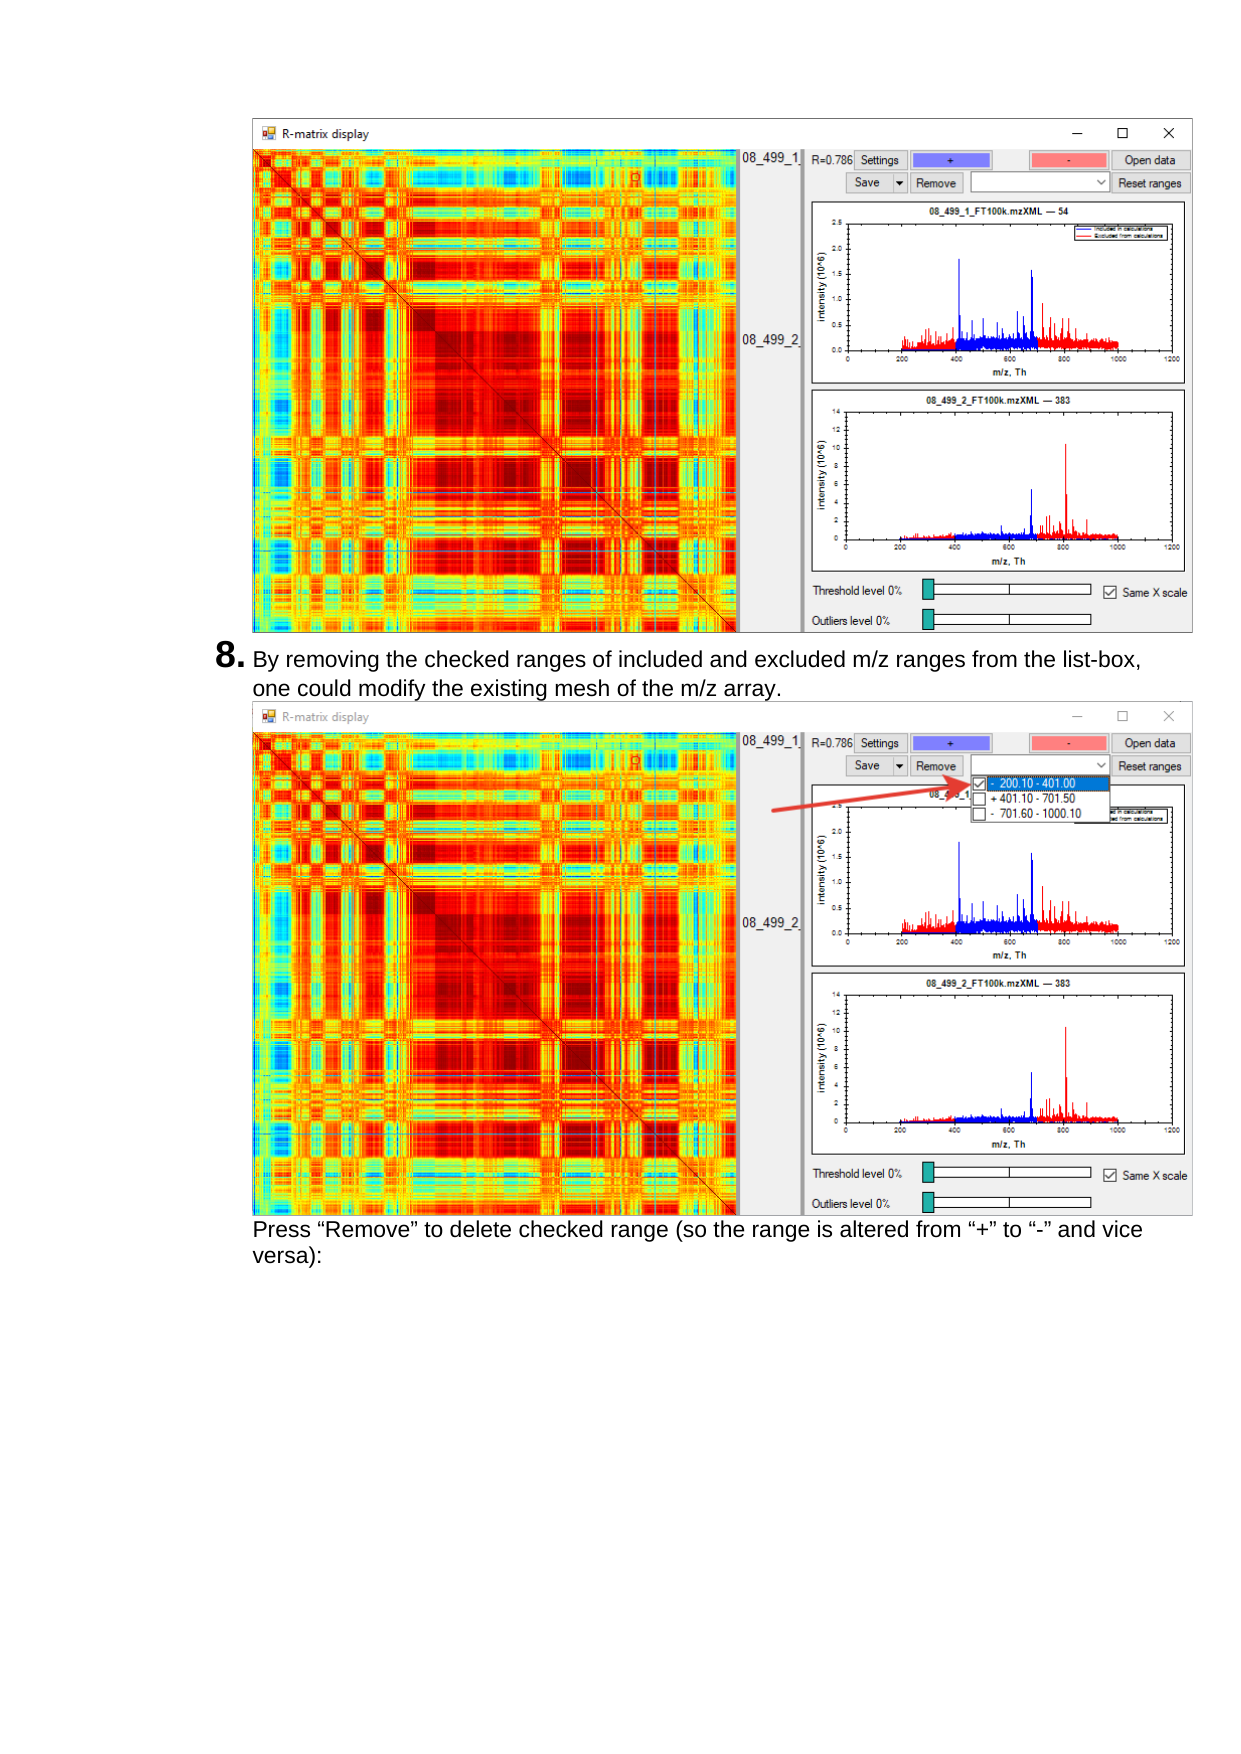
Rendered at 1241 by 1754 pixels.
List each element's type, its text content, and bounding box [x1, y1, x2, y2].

text Press “Remove” to delete checked range (so the range is altered from “+” to “-” and vice versa): [252, 1216, 1152, 1268]
picture [252, 118, 1193, 633]
list By removing the checked ranges of included and excluded m/z ranges from the list-box, one could modify the existing mesh of the m/z array. [215, 632, 1152, 702]
picture [252, 701, 1193, 1216]
